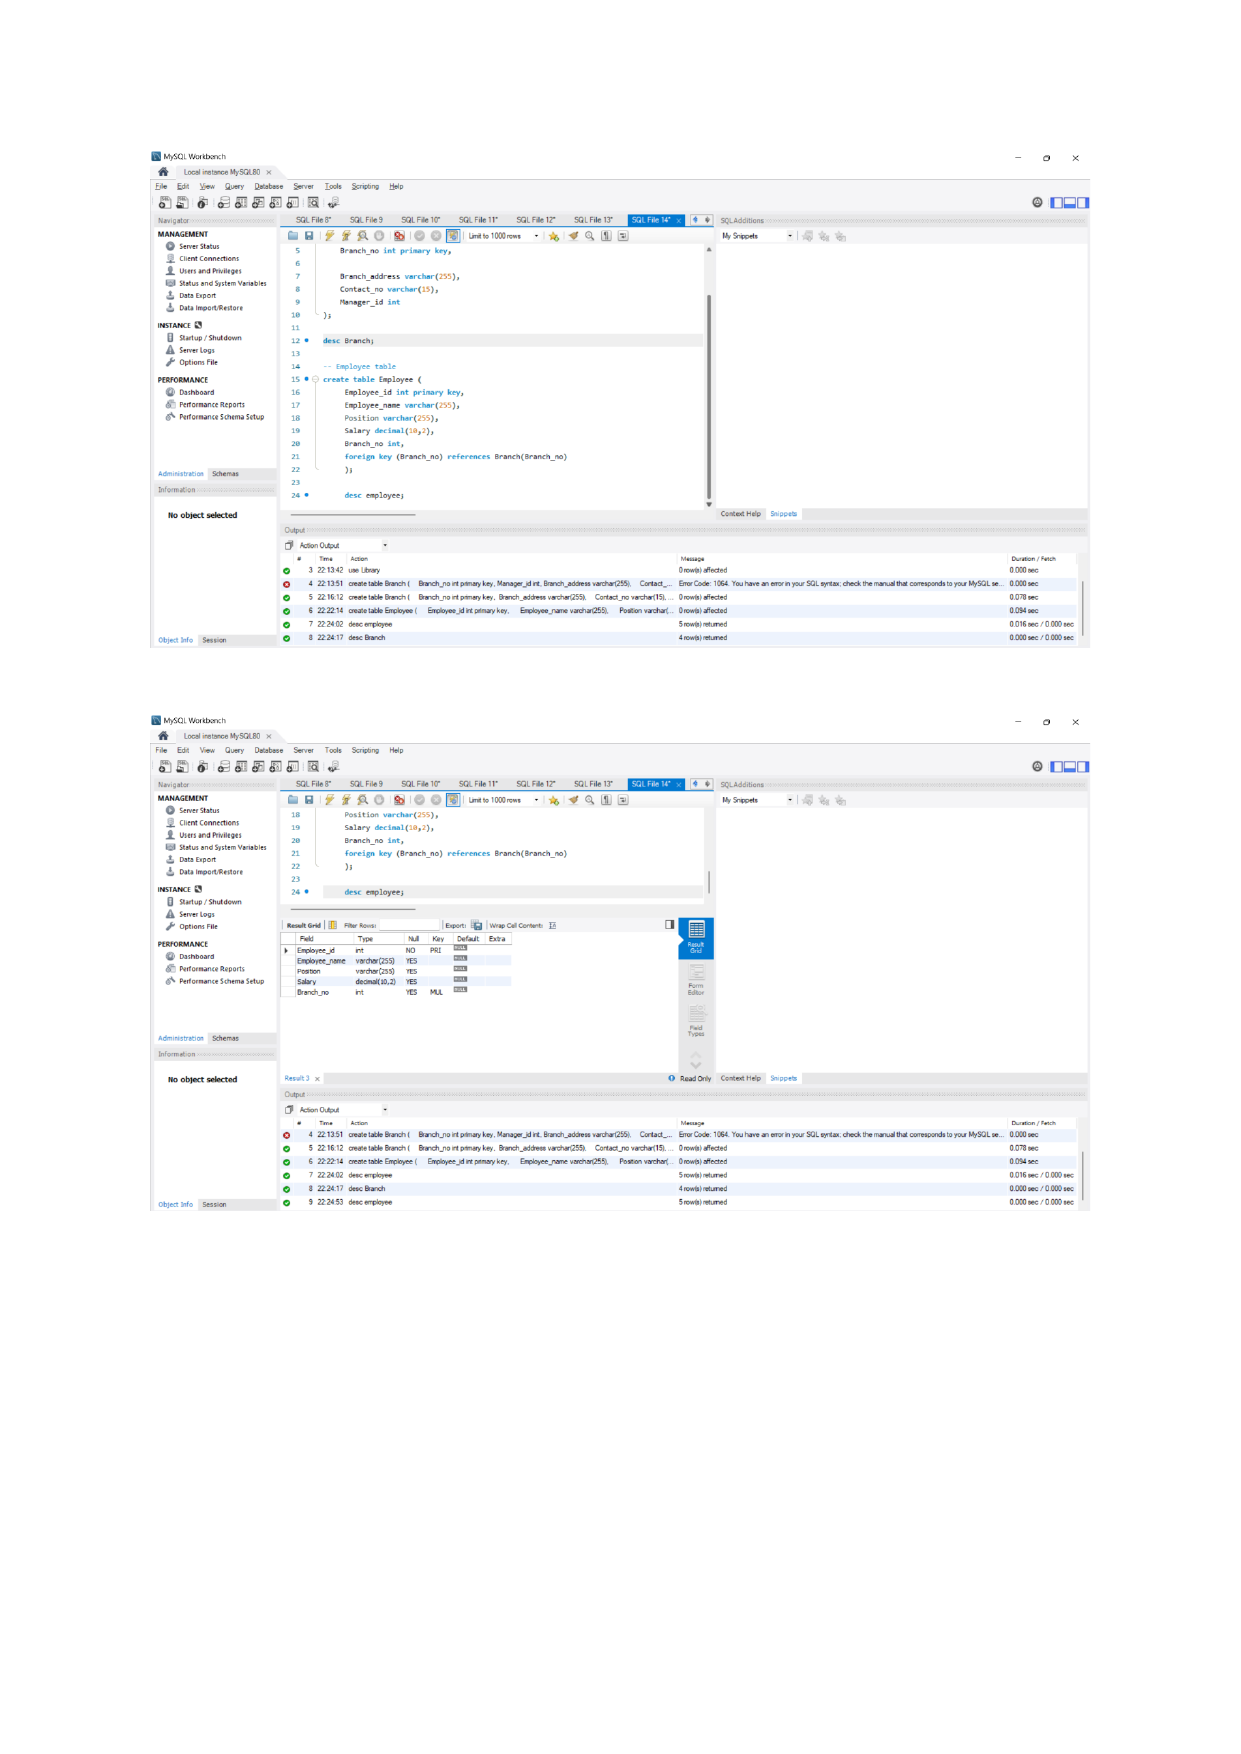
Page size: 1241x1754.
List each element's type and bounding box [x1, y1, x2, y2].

picture [150, 713, 1091, 1211]
picture [150, 150, 1091, 648]
